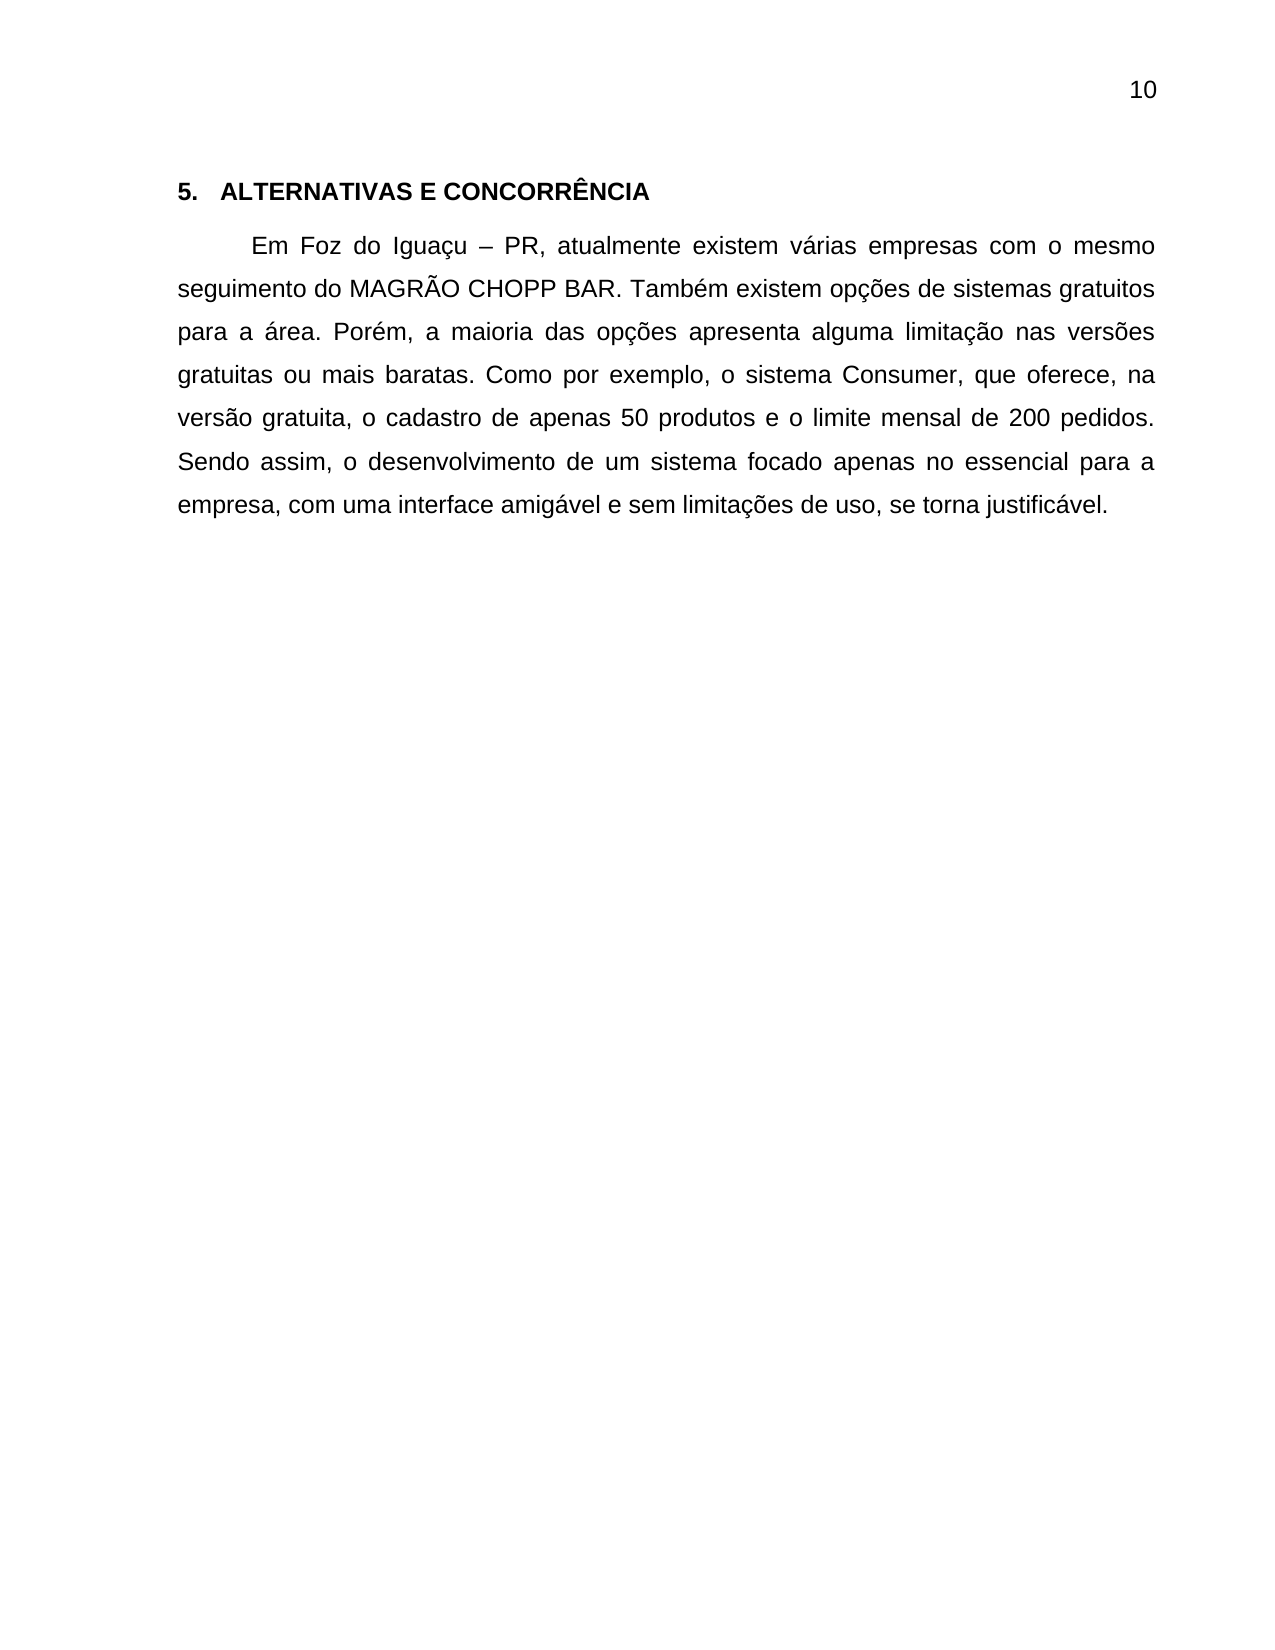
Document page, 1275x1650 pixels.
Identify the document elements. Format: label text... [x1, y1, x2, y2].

text Em Foz do Iguaçu – PR, atualmente existem várias empresas com o mesmo seguimento do MAGRÃO CHOPP BAR. Também existem opções de sistemas gratuitos para a área. Porém, a maioria das opções apresenta alguma limitação nas versões gratuitas ou mais baratas. Como por exemplo, o sistema Consumer, que oferece, na versão gratuita, o cadastro de apenas 50 produtos e o limite mensal de 200 pedidos. Sendo assim, o desenvolvimento de um sistema focado apenas no essencial para a empresa, com uma interface amigável e sem limitações de uso, se torna justificável. [177, 231, 1157, 518]
subtitle ALTERNATIVAS E CONCORRÊNCIA [177, 177, 1157, 206]
